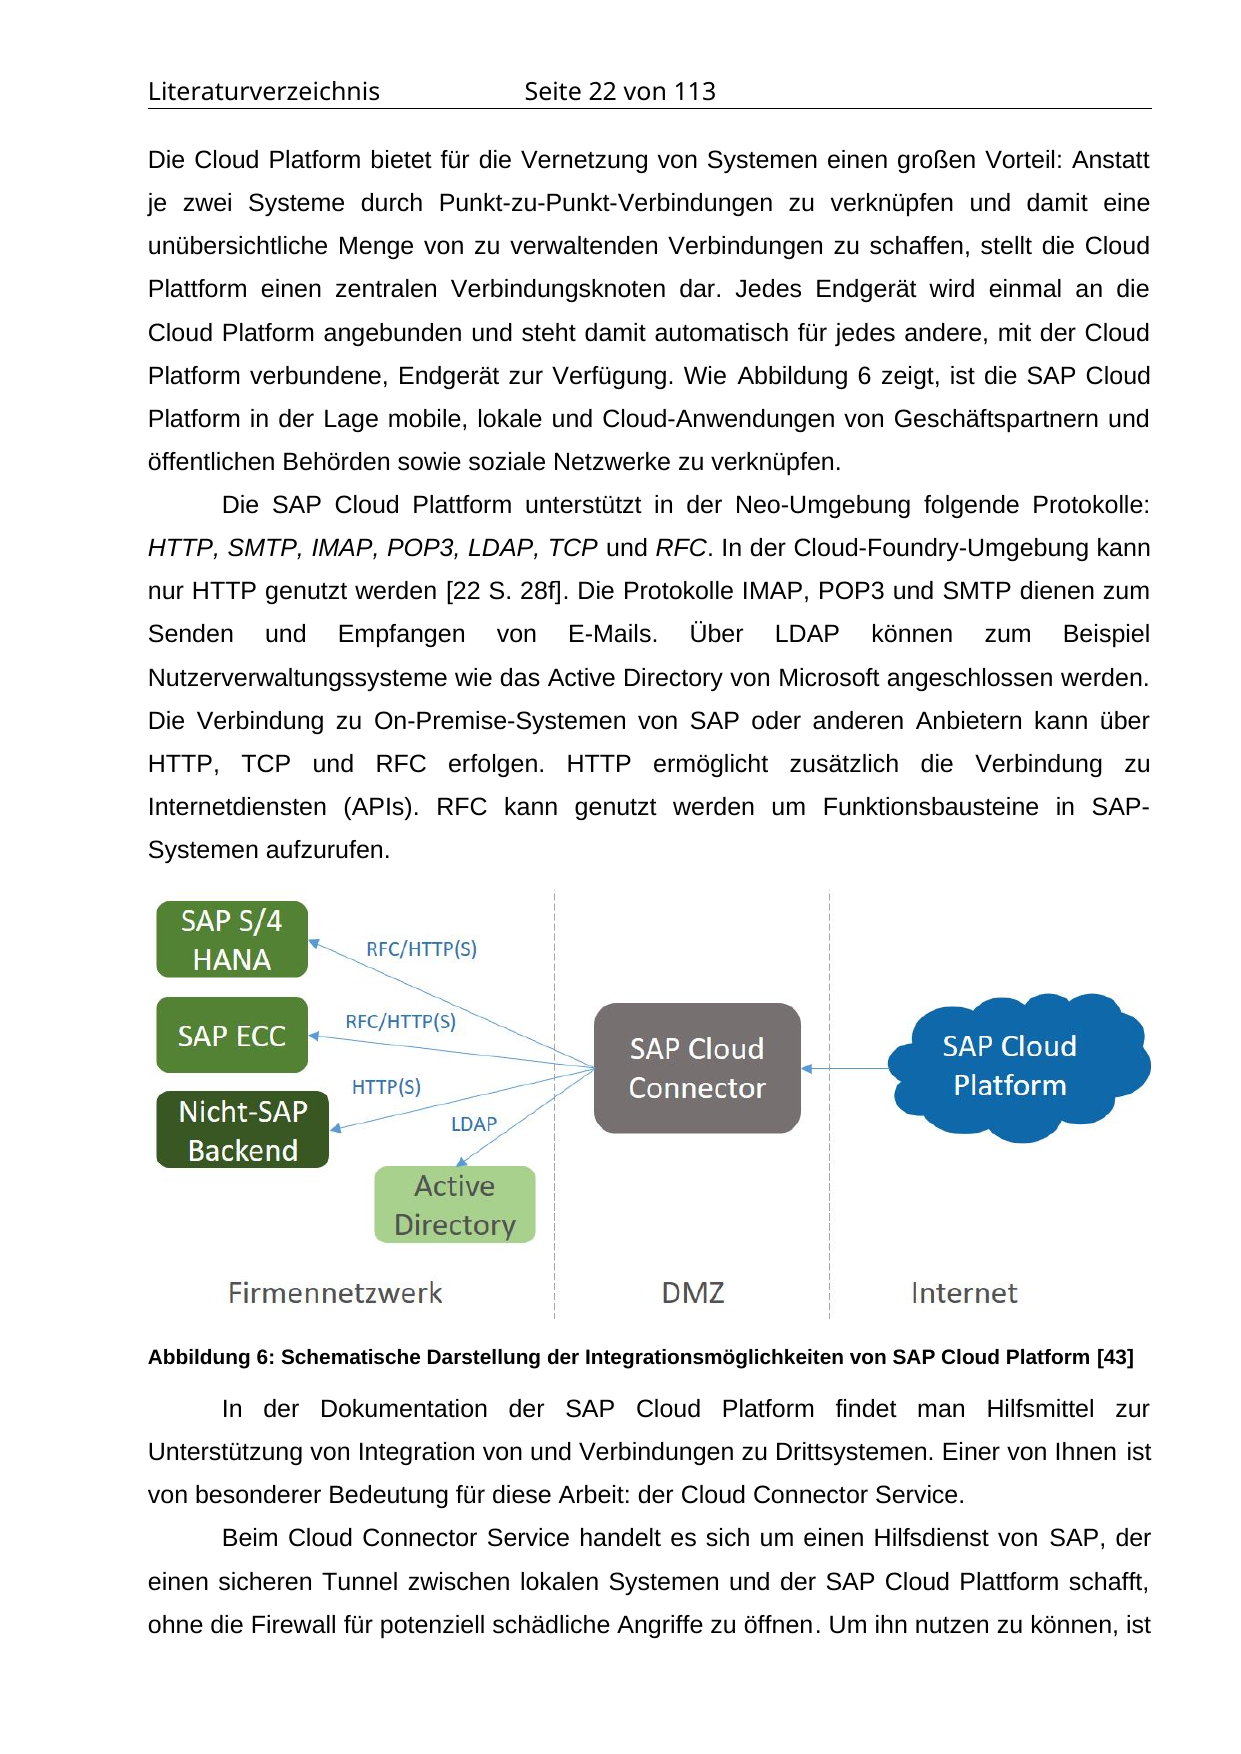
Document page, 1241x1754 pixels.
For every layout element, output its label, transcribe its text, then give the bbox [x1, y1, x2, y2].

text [148, 1523, 1152, 1638]
text Die Cloud Platform bietet für die Vernetzung von Systemen einen großen Vorteil: Anstatt je zwei Systeme durch Punkt-zu-Punkt-Verbindungen zu verknüpfen und damit eine unübersichtliche Menge von zu verwaltenden Verbindungen zu schaffen, stellt die Cloud Plattform einen zentralen Verbindungsknoten dar. Jedes Endgerät wird einmal an die Cloud Platform angebunden und steht damit automatisch für jedes andere, mit der Cloud Platform verbundene, Endgerät zur Verfügung. Wie Abbildung 6 zeigt, ist die SAP Cloud Platform in der Lage mobile, lokale und Cloud-Anwendungen von Geschäftspartnern und öffentlichen Behörden sowie soziale Netzwerke zu verknüpfen. [148, 145, 1152, 476]
picture [147, 890, 1152, 1319]
text Abbildung 6: Schematische Darstellung der Integrationsmöglichkeiten von SAP Cloud Platform [148, 1319, 1152, 1369]
text In der Dokumentation der SAP Cloud Platform findet man Hilfsmittel zur Unterstützung von Integration von und Verbindungen zu Drittsystemen. Einer von Ihnen ist von besonderer Bedeutung für diese Arbeit: der Cloud Connector Service. [148, 1394, 1152, 1509]
text Die SAP Cloud Plattform unterstützt in der Neo-Umgebung folgende Protokolle: HTTP, SMTP, IMAP, POP3, LDAP, TCP und RFC. In der Cloud-Foundry-Umgebung kann nur HTTP genutzt werden. Die Protokolle IMAP, POP3 und SMTP dienen zum Senden und Empfangen von E-Mails. Über LDAP können zum Beispiel Nutzerverwaltungssysteme wie das Active Directory von Microsoft angeschlossen werden. Die Verbindung zu On-Premise-Systemen von SAP oder anderen Anbietern kann über HTTP, TCP und RFC erfolgen. HTTP ermöglicht zusätzlich die Verbindung zu Internetdiensten (APIs). RFC kann genutzt werden um Funktionsbausteine in SAP-Systemen aufzurufen. [148, 490, 1152, 864]
